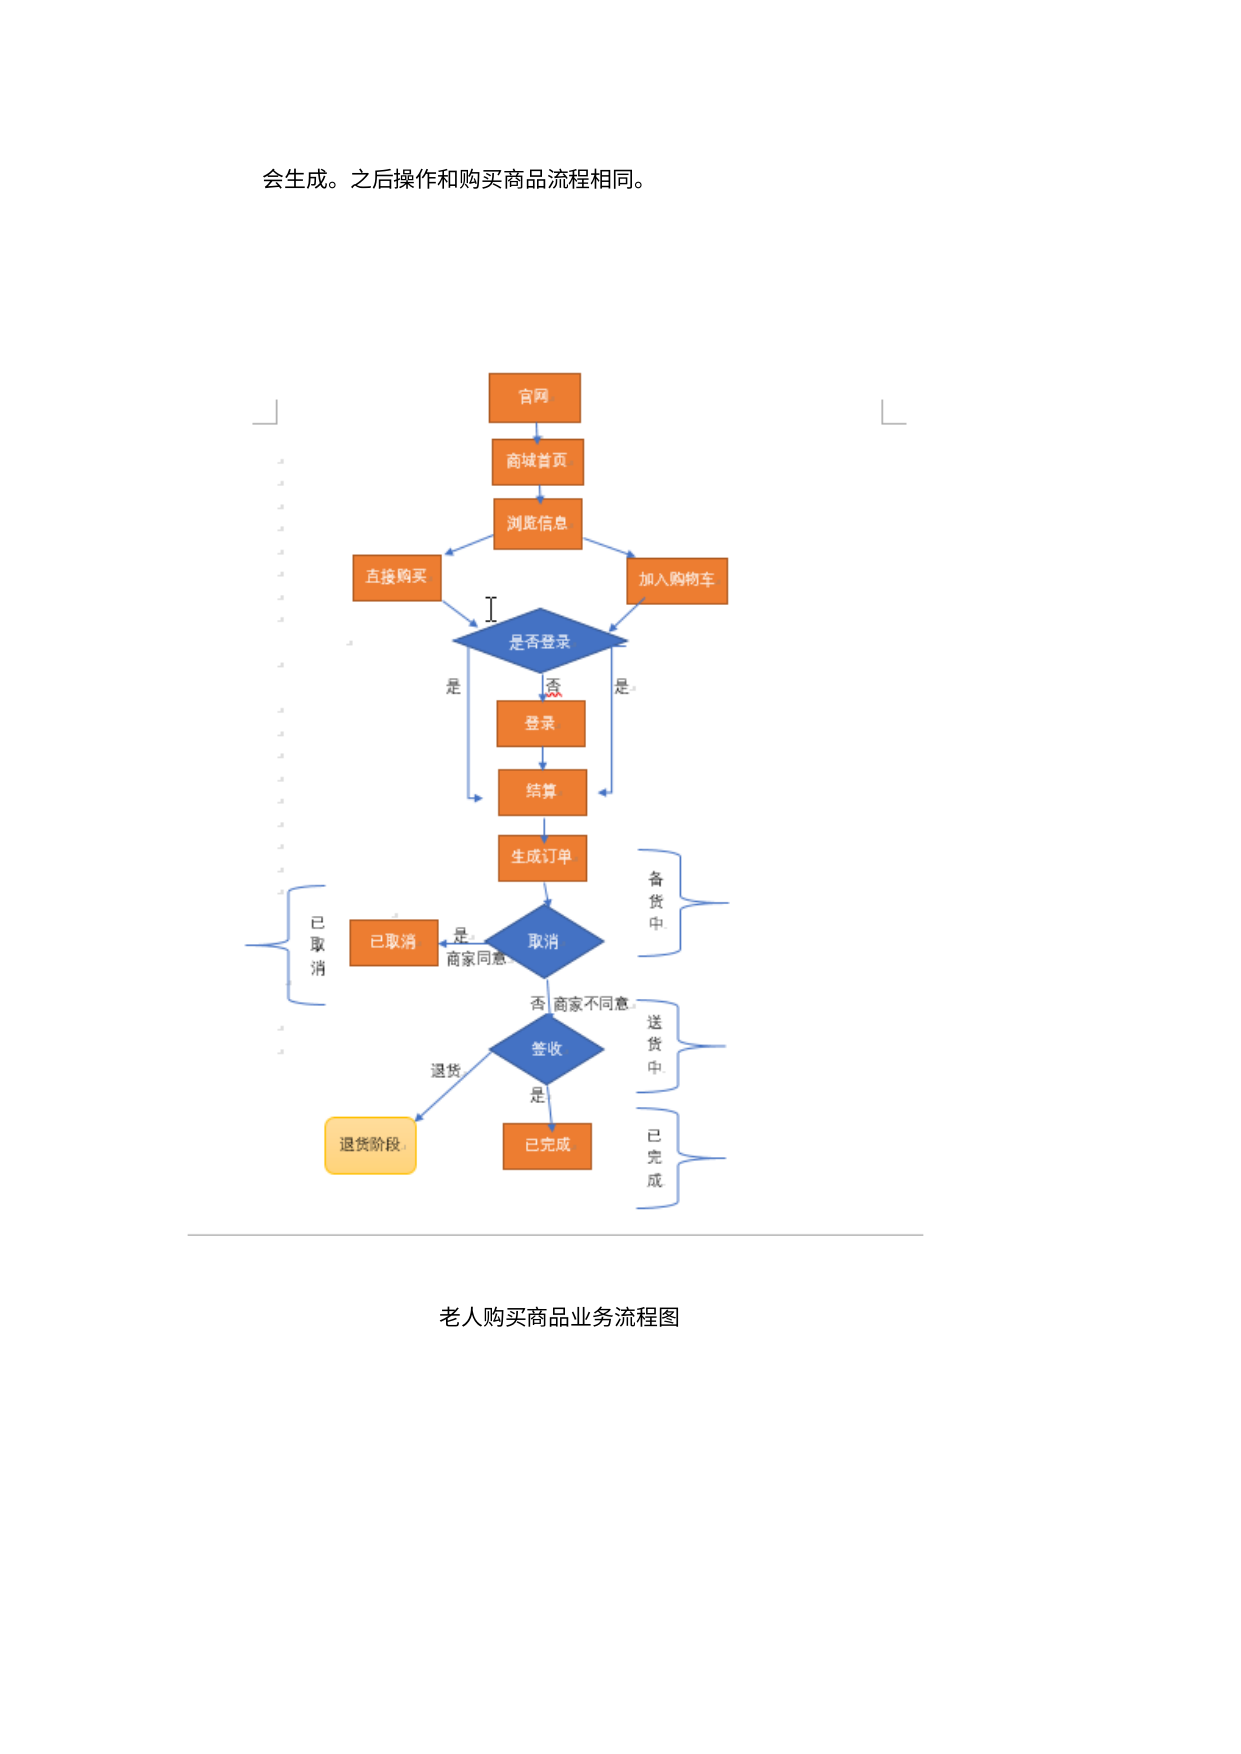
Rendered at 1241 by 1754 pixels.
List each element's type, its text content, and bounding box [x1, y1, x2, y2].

text 老人购买商品业务流程图 [187, 1299, 1053, 1332]
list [187, 162, 1053, 194]
picture [187, 357, 924, 1236]
